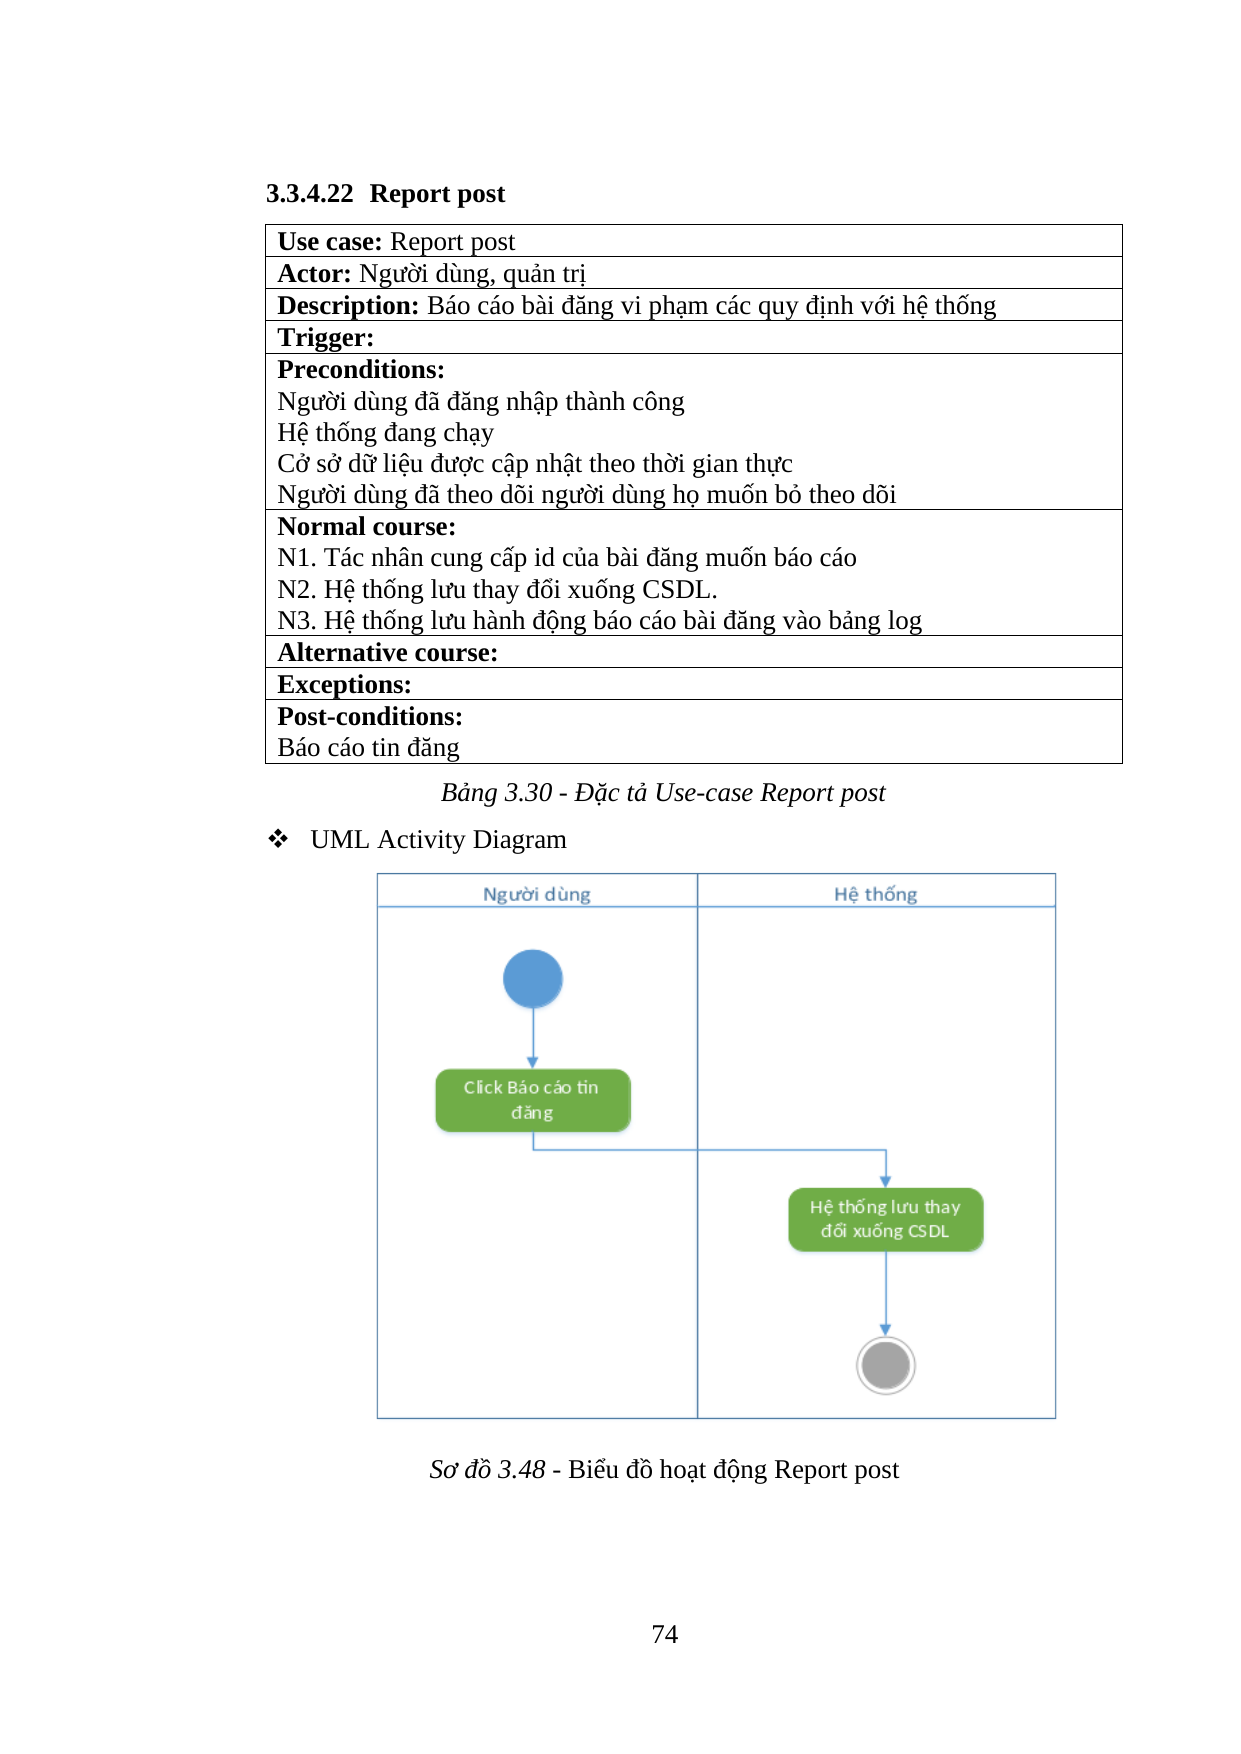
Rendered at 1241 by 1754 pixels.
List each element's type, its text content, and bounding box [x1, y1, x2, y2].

table_cell Trigger: [266, 321, 1122, 353]
table_cell Post-conditions: Báo cáo tin đăng [266, 700, 1122, 763]
table_cell Description: Báo cáo bài đăng vi phạm các quy định với hệ thống [266, 289, 1122, 320]
list UML Activity Diagram [266, 823, 1122, 854]
table_cell Exceptions: [266, 668, 1122, 699]
subtitle Report post [266, 177, 1122, 208]
table_cell Normal course: N1. Tác nhân cung cấp id của bài đăng muốn báo cáo N2. Hệ thống lưu thay đổi xuống CSDL. N3. Hệ thống lưu hành động báo cáo bài đăng vào bảng log [266, 510, 1122, 635]
table_cell Preconditions: Người dùng đã đăng nhập thành công Hệ thống đang chạy Cở sở dữ liệu được cập nhật theo thời gian thực Người dùng đã theo dõi người dùng họ muốn bỏ theo dõi [266, 354, 1122, 509]
table_cell Alternative course: [266, 636, 1122, 667]
table_cell Actor: Người dùng, quản trị [266, 257, 1122, 288]
table_header Use case: Report post [266, 225, 1122, 256]
